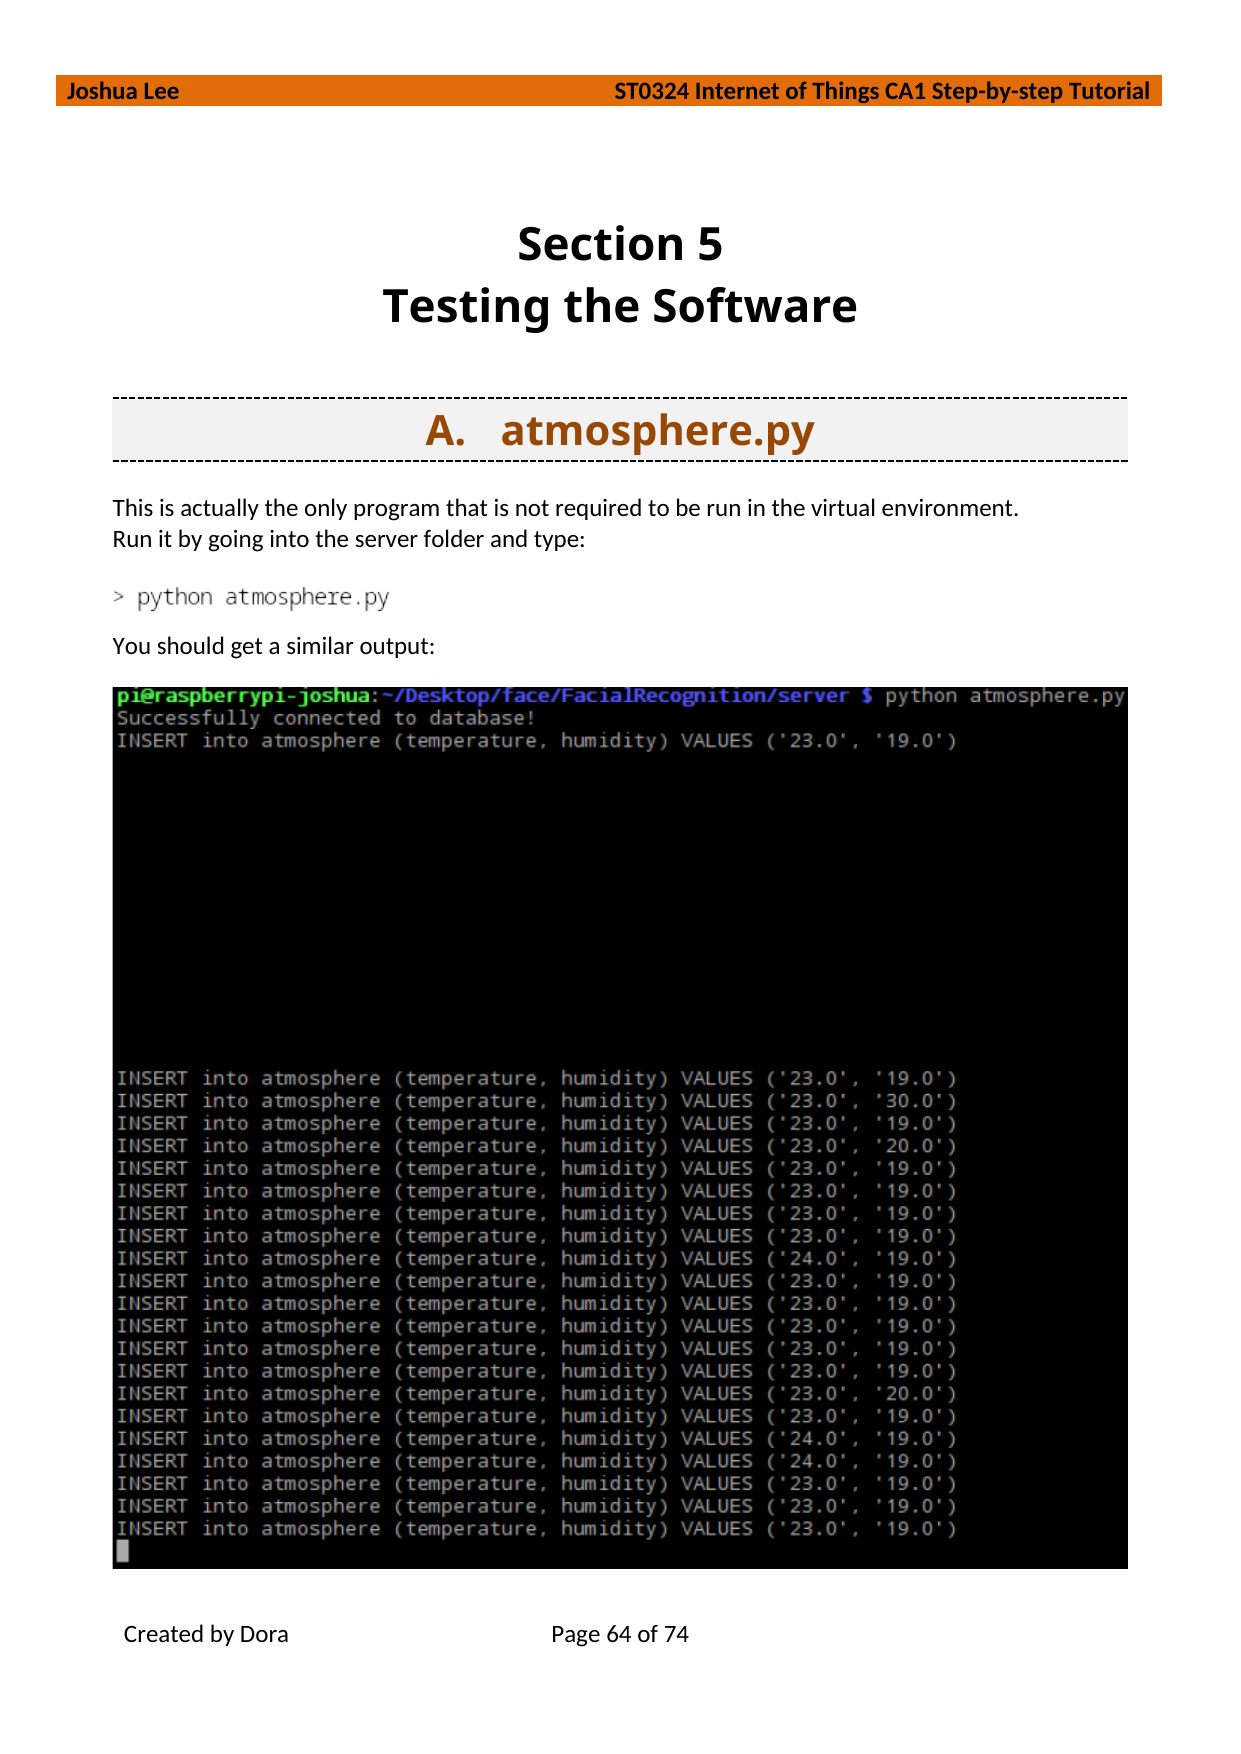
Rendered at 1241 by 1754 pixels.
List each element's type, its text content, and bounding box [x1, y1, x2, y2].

subtitle Section 5 Testing the Software [112, 211, 1128, 336]
picture [112, 687, 1128, 1569]
list atmosphere.py [112, 397, 1128, 462]
text This is actually the only program that is not required to be run in the virtual environment. [112, 492, 1128, 523]
text Run it by going into the server folder and type: [112, 523, 1128, 553]
text You should get a similar output: [112, 630, 1128, 661]
